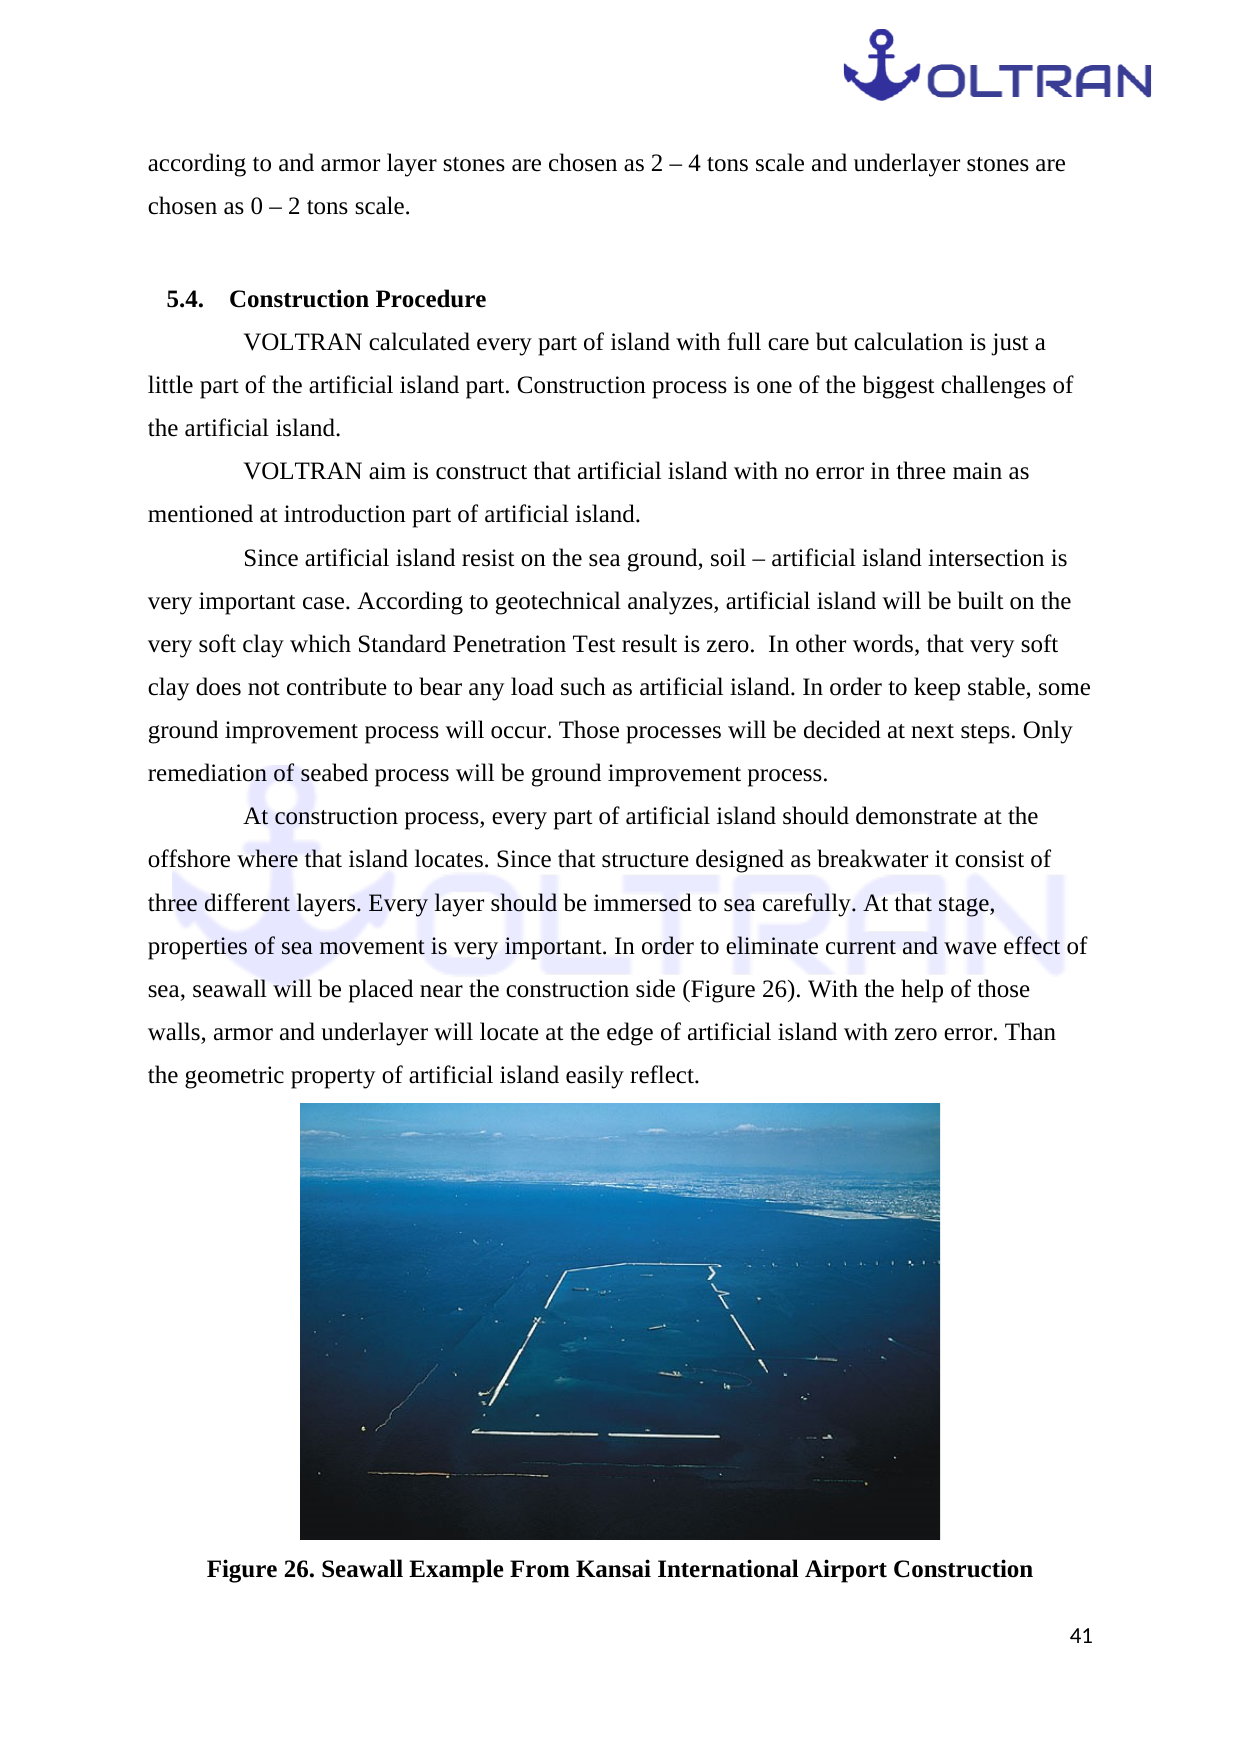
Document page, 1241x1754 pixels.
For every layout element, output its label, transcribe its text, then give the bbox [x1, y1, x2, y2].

text Since artificial island resist on the sea ground, soil – artificial island intersection is very important case. According to geotechnical analyzes, artificial island will be built on the very soft clay which Standard Penetration Test result is zero. In other words, that very soft clay does not contribute to bear any load such as artificial island. In order to keep stable, some ground improvement process will occur. Those processes will be decided at next steps. Only remediation of seabed process will be ground improvement process. [148, 543, 1093, 787]
text Figure 26. Seawall Example From Kansai International Airport Construction [148, 1554, 1093, 1583]
subtitle 5.4. Construction Procedure [148, 284, 1093, 313]
text VOLTRAN aim is construct that artificial island with no error in three main as mentioned at introduction part of artificial island. [148, 456, 1093, 528]
picture [300, 1103, 941, 1540]
text At construction process, every part of artificial island should demonstrate at the offshore where that island locates. Since that structure designed as breakwater it consist of three different layers. Every layer should be immersed to sea carefully. At that stage, properties of sea movement is very important. In order to eliminate current and wave effect of sea, seawall will be placed near the construction side (Figure 26). With the help of those walls, armor and underlayer will locate at the edge of artificial island with zero error. Than the geometric property of artificial island easily reflect. [148, 801, 1093, 1089]
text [148, 148, 1093, 219]
picture [843, 29, 1152, 101]
text VOLTRAN calculated every part of island with full care but calculation is just a little part of the artificial island part. Construction process is one of the biggest challenges of the artificial island. [148, 327, 1093, 442]
